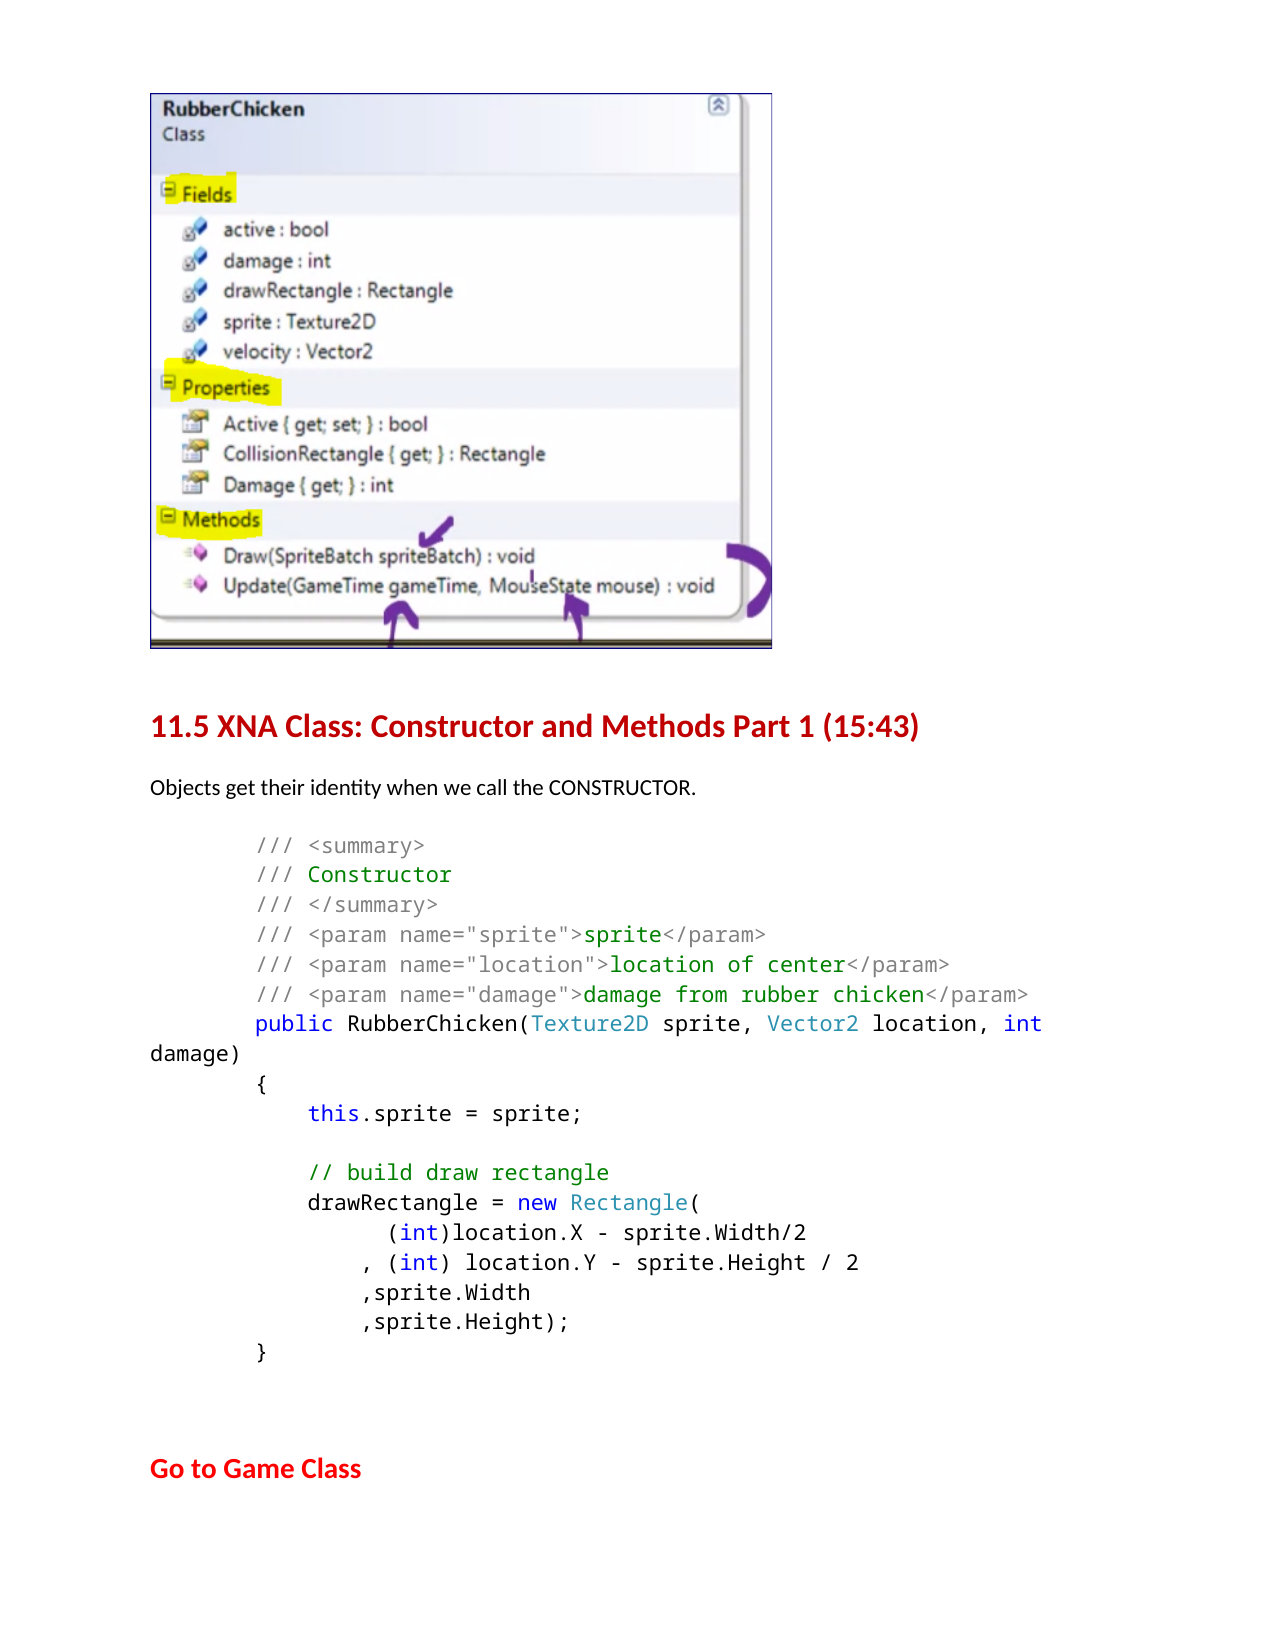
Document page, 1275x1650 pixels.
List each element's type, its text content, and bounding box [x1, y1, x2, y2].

text , (int) location.Y - sprite.Height / 2 [150, 1247, 1125, 1276]
picture [150, 93, 773, 649]
text Go to Game Class [150, 1450, 1125, 1486]
text this.sprite = sprite; [150, 1098, 1125, 1127]
text /// <summary> [150, 829, 1125, 859]
text 11.5 XNA Class: Constructor and Methods Part 1 (15:43) [150, 705, 1125, 746]
text /// <param name="location">location of center</param> [150, 949, 1125, 978]
text /// <param name="sprite">sprite</param> [150, 919, 1125, 949]
text ,sprite.Height); [150, 1306, 1125, 1336]
text drawRectangle = new Rectangle( [150, 1187, 1125, 1217]
text Objects get their identity when we call the CONSTRUCTOR. [150, 773, 1125, 802]
text // build draw rectangle [150, 1157, 1125, 1187]
text /// </summary> [150, 889, 1125, 919]
text public RubberChicken(Texture2D sprite, Vector2 location, int damage) [150, 1008, 1125, 1068]
text /// <param name="damage">damage from rubber chicken</param> [150, 978, 1125, 1008]
text } [150, 1336, 1125, 1366]
text (int)location.X - sprite.Width/2 [150, 1217, 1125, 1247]
text ,sprite.Width [150, 1276, 1125, 1306]
text /// Constructor [150, 859, 1125, 889]
text { [150, 1068, 1125, 1098]
